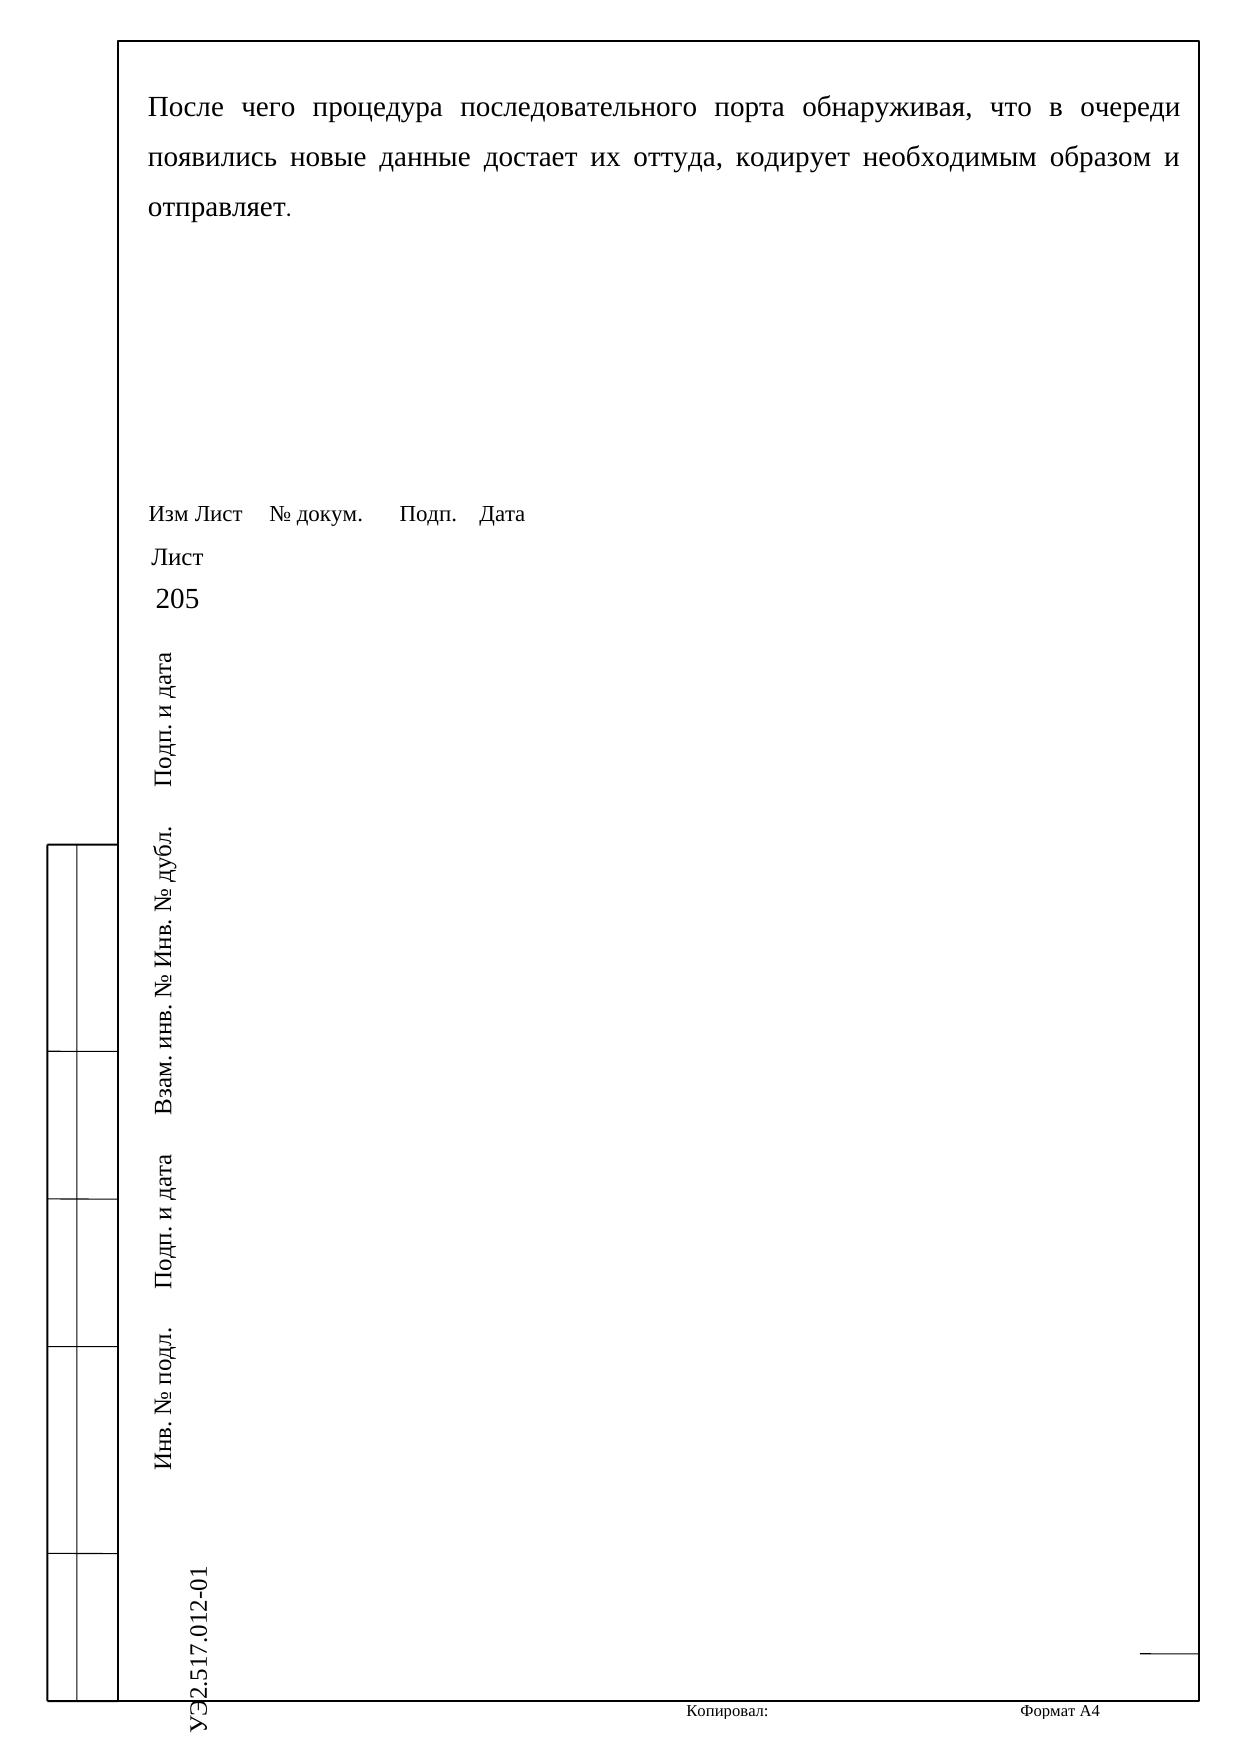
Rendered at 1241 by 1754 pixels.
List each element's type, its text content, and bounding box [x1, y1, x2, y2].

text - В случае приема радиосообщения процедура радио кладет в очередь указатель на эти данные в очередь для процедуры аппликейшена где данные декодируются и отправляются в очередь выбранного последовательного порта. После чего процедура последовательного порта обнаруживая, что в очереди появились новые данные достает их оттуда, кодирует необходимым образом и отправляет. [148, 89, 1181, 223]
